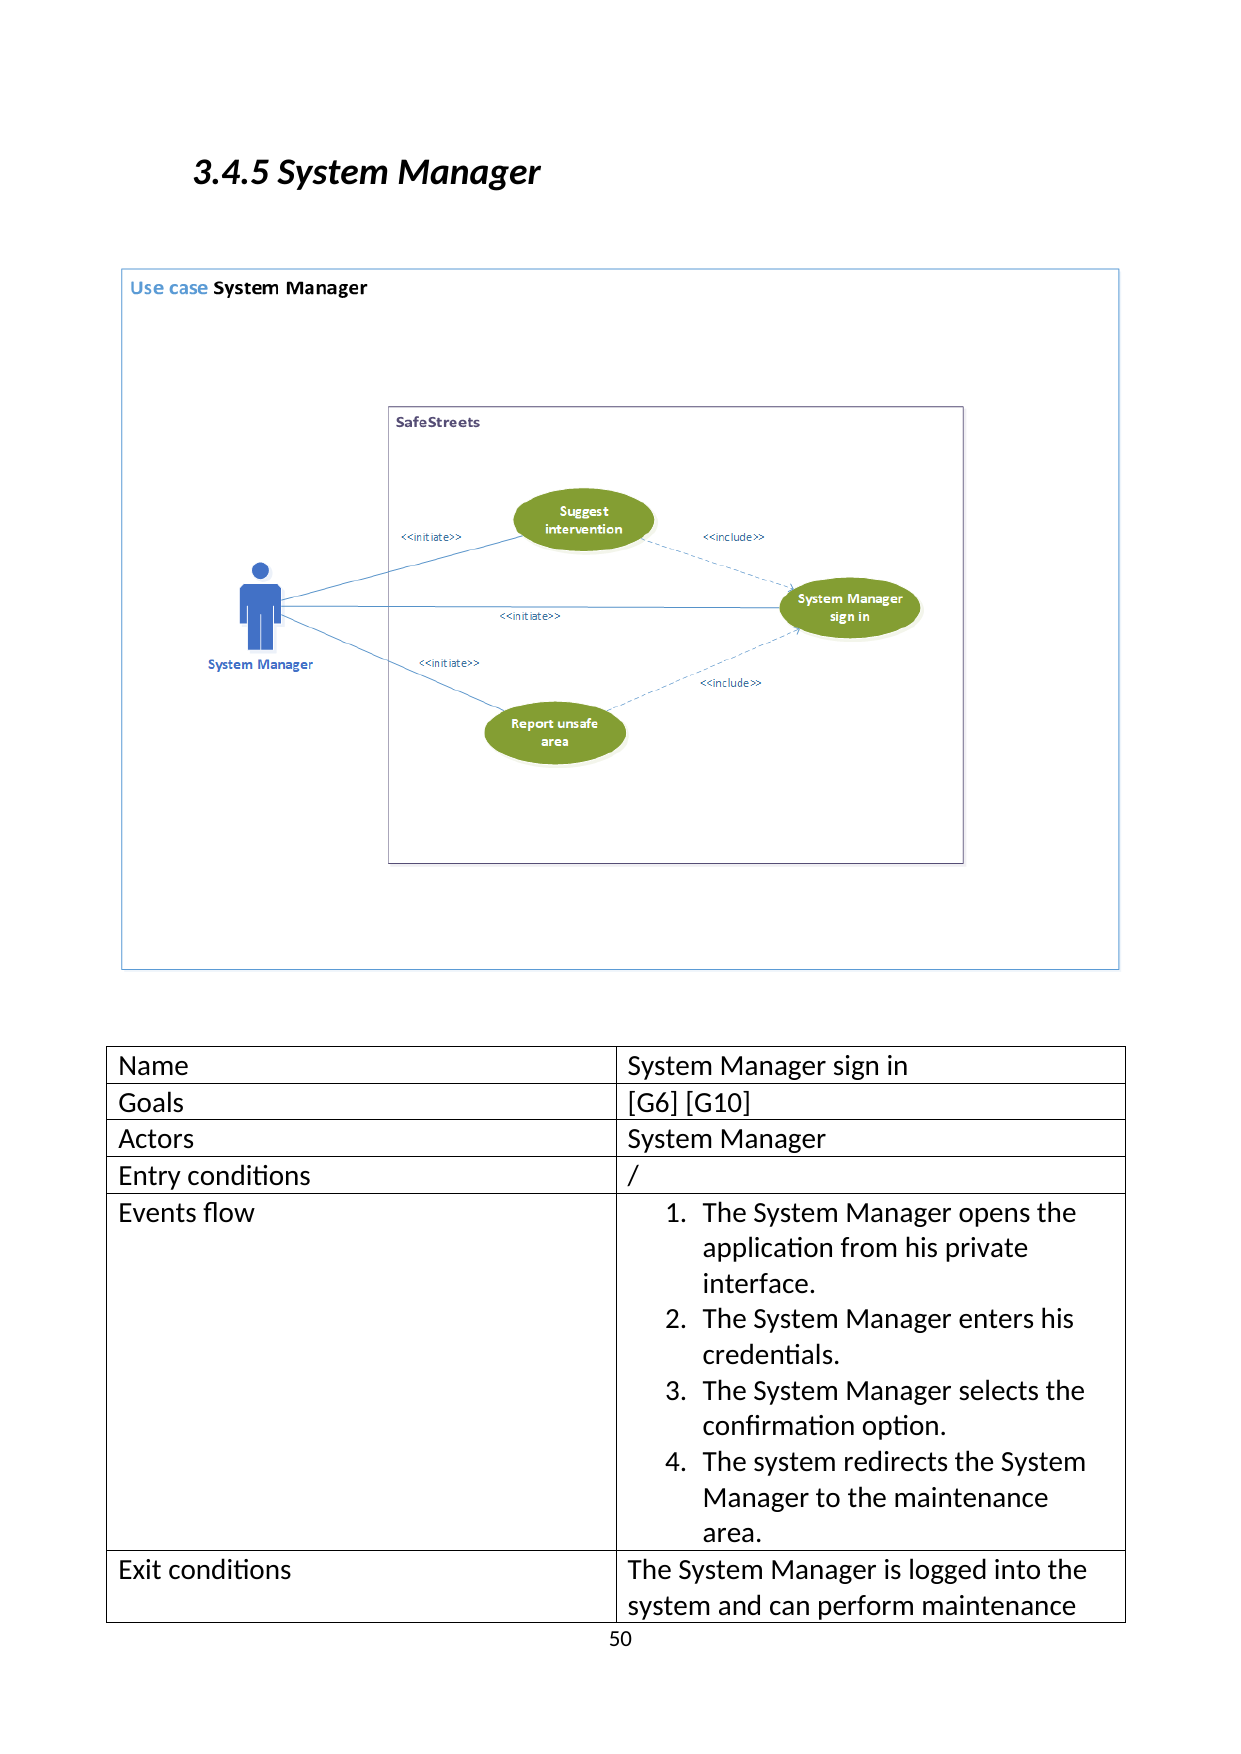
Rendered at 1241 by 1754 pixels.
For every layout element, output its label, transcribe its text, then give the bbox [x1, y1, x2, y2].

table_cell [617, 1551, 1125, 1622]
table_cell The System Manager opens the application from his private interface. The System Manager enters his credentials. The System Manager selects the confirmation option. The system redirects the System Manager to the maintenance area. [617, 1194, 1125, 1550]
picture [118, 268, 1122, 972]
table_cell Exit conditions [107, 1551, 616, 1622]
text 3.4.5 System Manager [192, 148, 1122, 193]
table_cell / [617, 1157, 1125, 1193]
table_cell System Manager [617, 1120, 1125, 1156]
table_cell [G6] [G10] [617, 1084, 1125, 1119]
table_header System Manager sign in [617, 1047, 1125, 1083]
table_cell Events flow [107, 1194, 616, 1550]
table_cell Entry conditions [107, 1157, 616, 1193]
table_cell Goals [107, 1084, 616, 1119]
table_cell Actors [107, 1120, 616, 1156]
table_header Name [107, 1047, 616, 1083]
